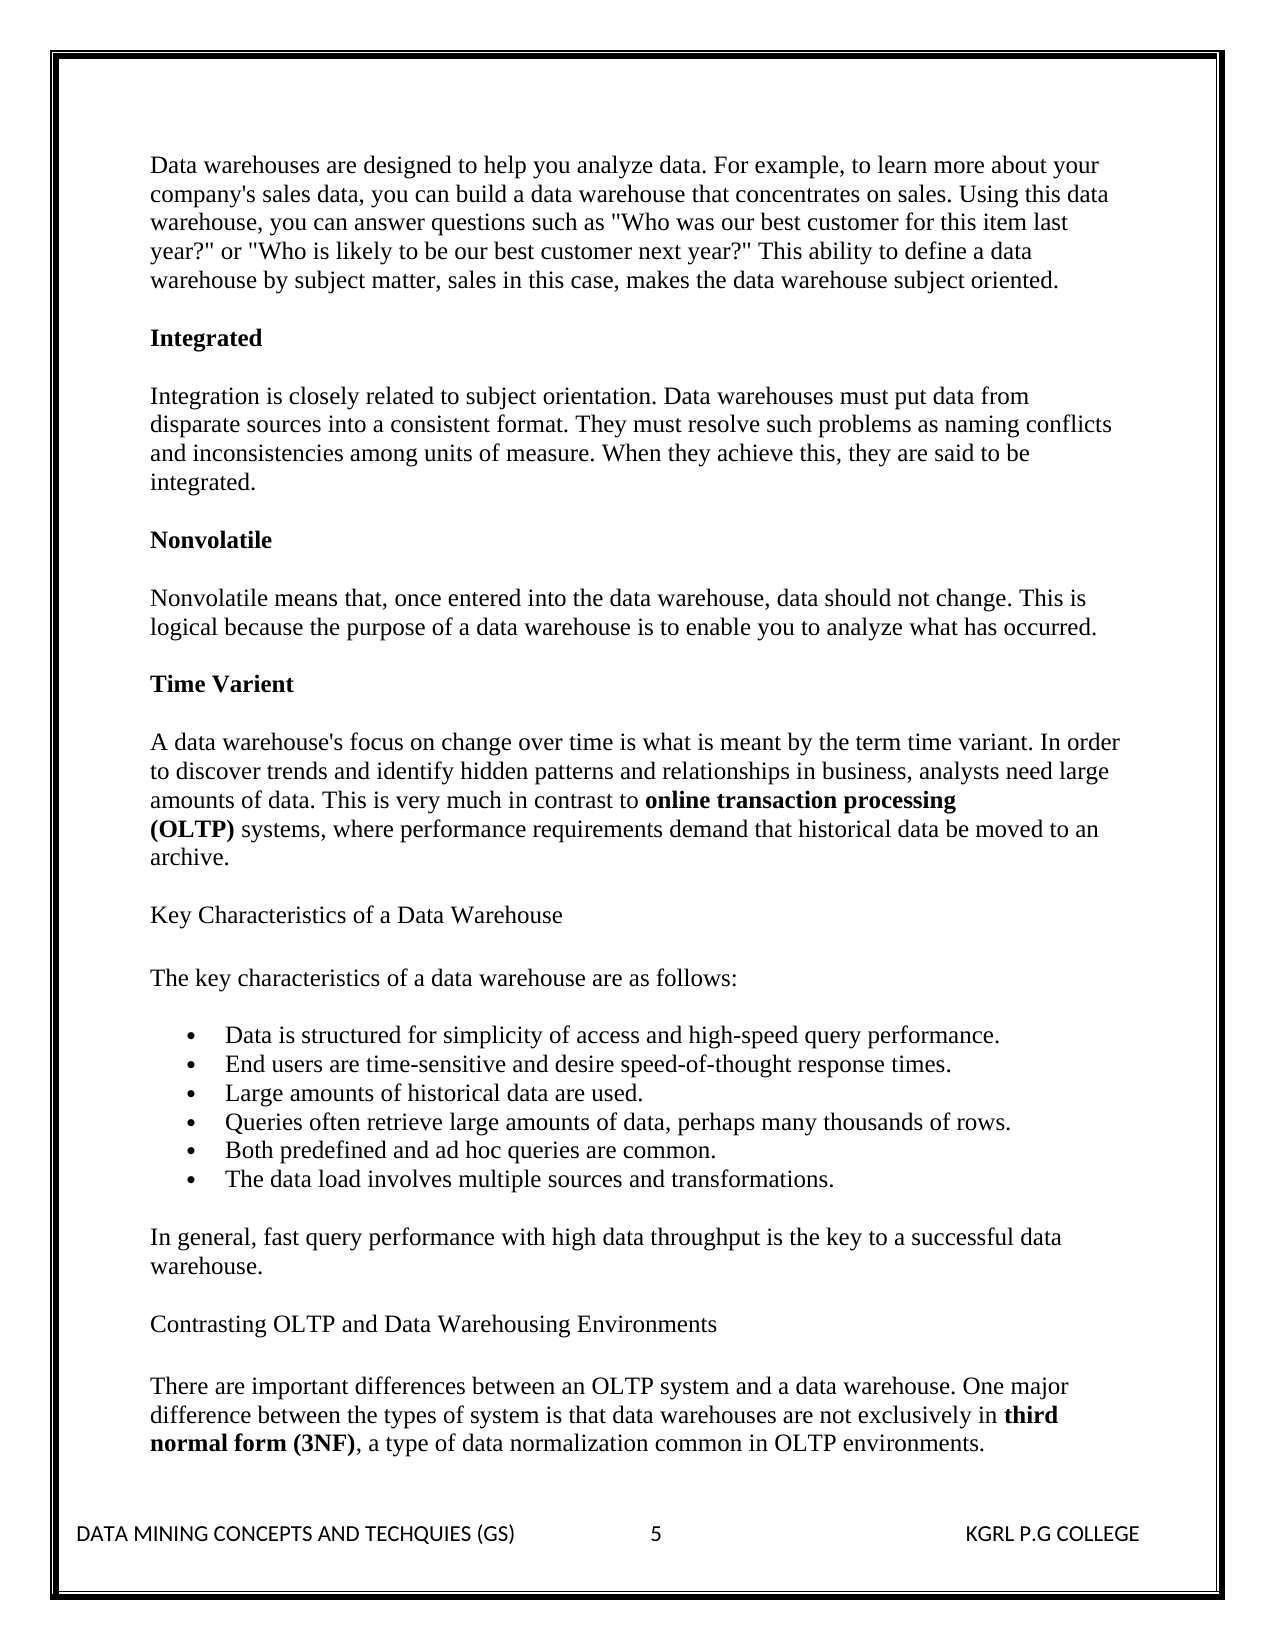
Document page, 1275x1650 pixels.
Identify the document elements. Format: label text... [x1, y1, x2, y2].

subtitle Key Characteristics of a Data Warehouse [150, 900, 1125, 929]
text In general, fast query performance with high data throughput is the key to a successful data warehouse. [150, 1222, 1125, 1280]
text Integration is closely related to subject orientation. Data warehouses must put data from disparate sources into a consistent format. They must resolve such problems as naming conflicts and inconsistencies among units of measure. When they achieve this, they are said to be integrated. [150, 381, 1125, 496]
text Time Varient [150, 669, 1125, 698]
list Large amounts of historical data are used. [187, 1078, 1125, 1107]
list Queries often retrieve large amounts of data, perhaps many thousands of rows. [187, 1107, 1125, 1136]
text Nonvolatile [150, 525, 1125, 554]
text A data warehouse's focus on change over time is what is meant by the term time variant. In order to discover trends and identify hidden patterns and relationships in business, analysts need large amounts of data. This is very much in contrast to online transaction processing (OLTP) systems, where performance requirements demand that historical data be moved to an archive. [150, 727, 1125, 871]
text Data warehouses are designed to help you analyze data. For example, to learn more about your company's sales data, you can build a data warehouse that concentrates on sales. Using this data warehouse, you can answer questions such as "Who was our best customer for this item last year?" or "Who is likely to be our best customer next year?" This ability to define a data warehouse by subject matter, sales in this case, makes the data warehouse subject oriented. [150, 150, 1125, 294]
subtitle Contrasting OLTP and Data Warehousing Environments [150, 1309, 1125, 1338]
text There are important differences between an OLTP system and a data warehouse. One major difference between the types of system is that data warehouses are not exclusively in third normal form (3NF), a type of data normalization common in OLTP environments. [150, 1371, 1125, 1457]
text Nonvolatile means that, once entered into the data warehouse, data should not change. This is logical because the purpose of a data warehouse is to enable you to analyze what has occurred. [150, 583, 1125, 640]
list Data is structured for simplicity of access and high-speed query performance. [187, 1021, 1125, 1049]
list The data load involves multiple sources and transformations. [187, 1164, 1125, 1193]
list End users are time-sensitive and desire speed-of-thought response times. [187, 1049, 1125, 1078]
text Integrated [150, 323, 1125, 352]
list Both predefined and ad hoc queries are common. [187, 1136, 1125, 1164]
text The key characteristics of a data warehouse are as follows: [150, 963, 1125, 991]
